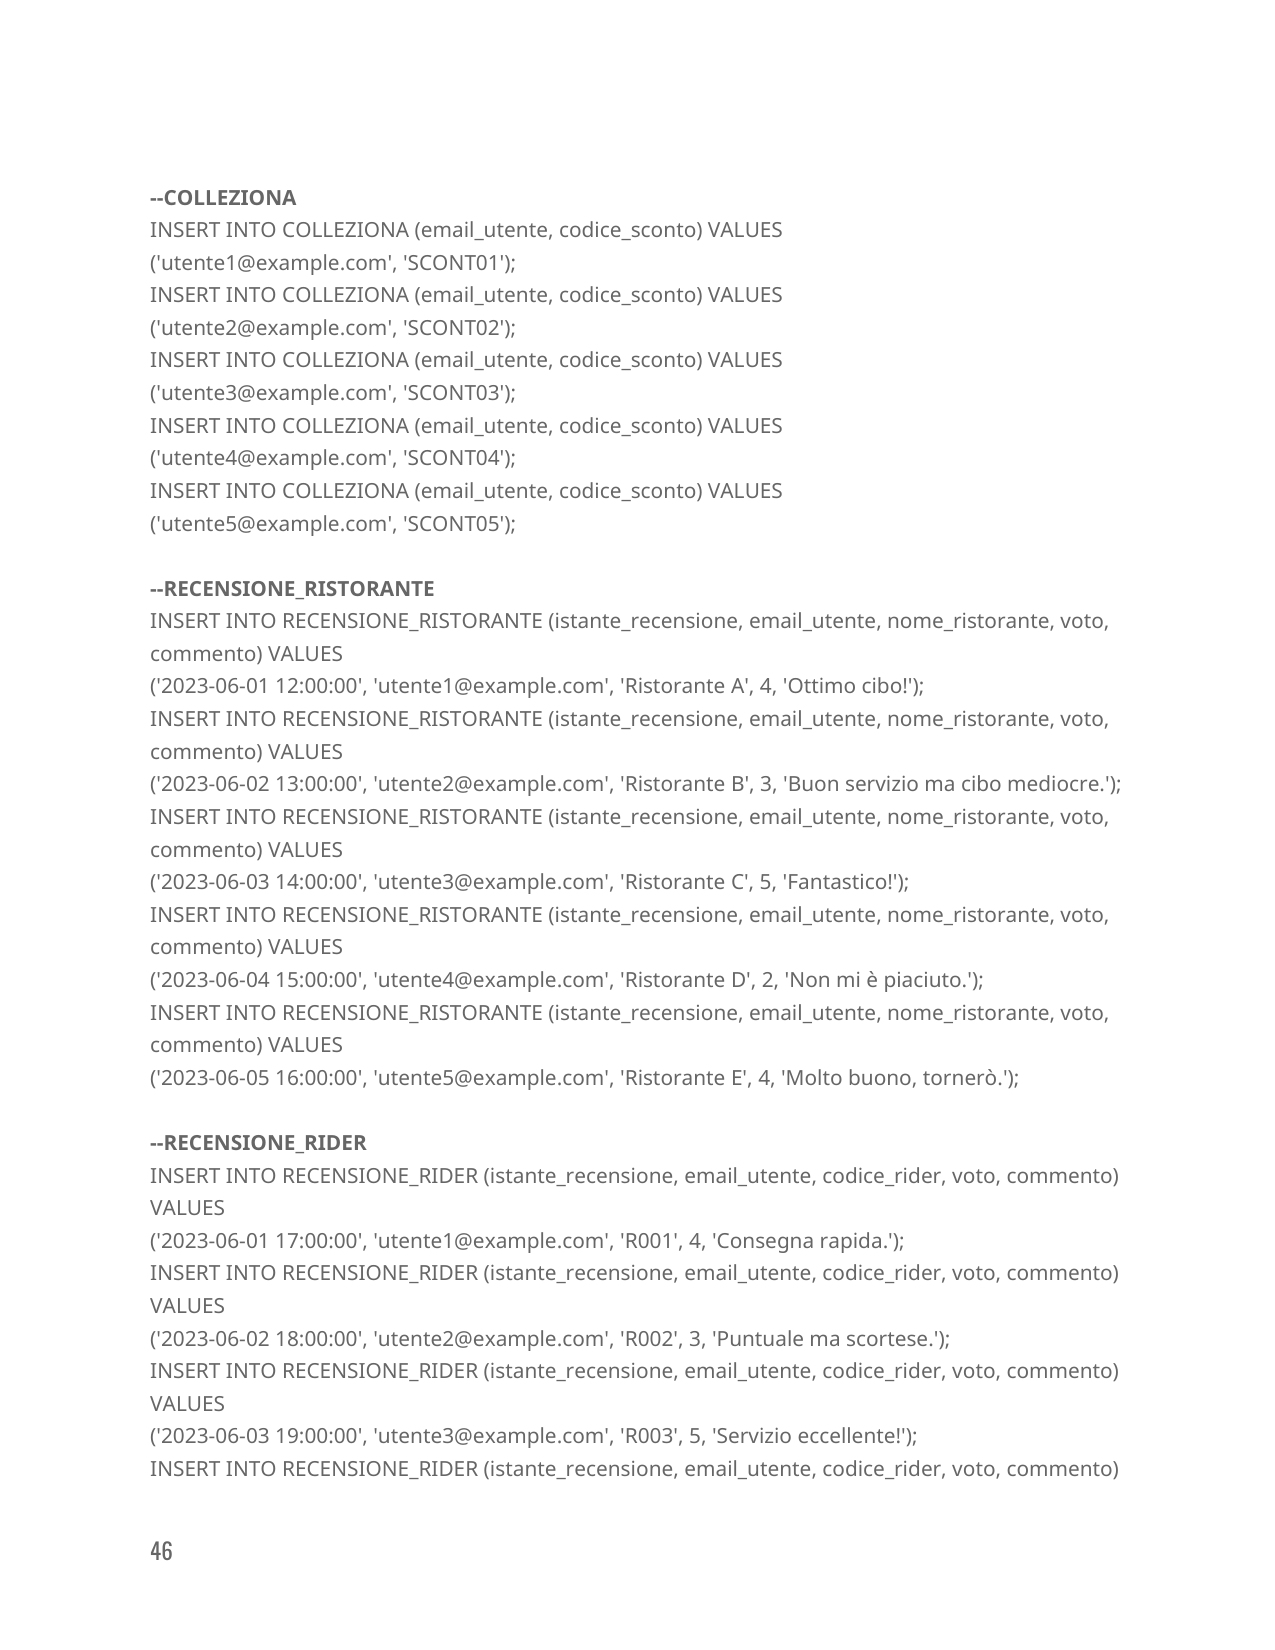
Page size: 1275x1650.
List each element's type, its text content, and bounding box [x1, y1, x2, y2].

text INSERT INTO COLLEZIONA (email_utente, codice_sconto) VALUES [150, 280, 1125, 309]
text INSERT INTO RECENSIONE_RIDER (istante_recensione, email_utente, codice_rider, voto, commento) VALUES [150, 1161, 1125, 1222]
text ('utente5@example.com', 'SCONT05'); [150, 509, 1125, 537]
text ('2023-06-01 12:00:00', 'utente1@example.com', 'Ristorante A', 4, 'Ottimo cibo!'); [150, 672, 1125, 700]
text ('utente1@example.com', 'SCONT01'); [150, 248, 1125, 276]
text INSERT INTO RECENSIONE_RISTORANTE (istante_recensione, email_utente, nome_ristorante, voto, commento) VALUES [150, 998, 1125, 1059]
text INSERT INTO RECENSIONE_RISTORANTE (istante_recensione, email_utente, nome_ristorante, voto, commento) VALUES [150, 606, 1125, 667]
text INSERT INTO RECENSIONE_RISTORANTE (istante_recensione, email_utente, nome_ristorante, voto, commento) VALUES [150, 900, 1125, 961]
text INSERT INTO COLLEZIONA (email_utente, codice_sconto) VALUES [150, 411, 1125, 439]
text ('2023-06-02 18:00:00', 'utente2@example.com', 'R002', 3, 'Puntuale ma scortese.'); [150, 1324, 1125, 1352]
text INSERT INTO COLLEZIONA (email_utente, codice_sconto) VALUES [150, 476, 1125, 504]
text ('2023-06-03 14:00:00', 'utente3@example.com', 'Ristorante C', 5, 'Fantastico!'); [150, 867, 1125, 896]
text ('2023-06-04 15:00:00', 'utente4@example.com', 'Ristorante D', 2, 'Non mi è piaciuto.'); [150, 965, 1125, 993]
text ('2023-06-05 16:00:00', 'utente5@example.com', 'Ristorante E', 4, 'Molto buono, tornerò.'); [150, 1063, 1125, 1091]
text INSERT INTO COLLEZIONA (email_utente, codice_sconto) VALUES [150, 215, 1125, 244]
text ('2023-06-01 17:00:00', 'utente1@example.com', 'R001', 4, 'Consegna rapida.'); [150, 1226, 1125, 1254]
text INSERT INTO COLLEZIONA (email_utente, codice_sconto) VALUES [150, 346, 1125, 374]
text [150, 1454, 1125, 1483]
text INSERT INTO RECENSIONE_RISTORANTE (istante_recensione, email_utente, nome_ristorante, voto, commento) VALUES [150, 802, 1125, 863]
text ('utente4@example.com', 'SCONT04'); [150, 443, 1125, 472]
text INSERT INTO RECENSIONE_RIDER (istante_recensione, email_utente, codice_rider, voto, commento) VALUES [150, 1356, 1125, 1417]
text --COLLEZIONA [150, 183, 1125, 211]
text ('2023-06-03 19:00:00', 'utente3@example.com', 'R003', 5, 'Servizio eccellente!'); [150, 1422, 1125, 1450]
text ('utente3@example.com', 'SCONT03'); [150, 378, 1125, 407]
text --RECENSIONE_RIDER [150, 1128, 1125, 1157]
text ('utente2@example.com', 'SCONT02'); [150, 313, 1125, 341]
text ('2023-06-02 13:00:00', 'utente2@example.com', 'Ristorante B', 3, 'Buon servizio ma cibo mediocre.'); [150, 769, 1125, 798]
text INSERT INTO RECENSIONE_RIDER (istante_recensione, email_utente, codice_rider, voto, commento) VALUES [150, 1258, 1125, 1319]
text INSERT INTO RECENSIONE_RISTORANTE (istante_recensione, email_utente, nome_ristorante, voto, commento) VALUES [150, 704, 1125, 765]
text --RECENSIONE_RISTORANTE [150, 574, 1125, 602]
